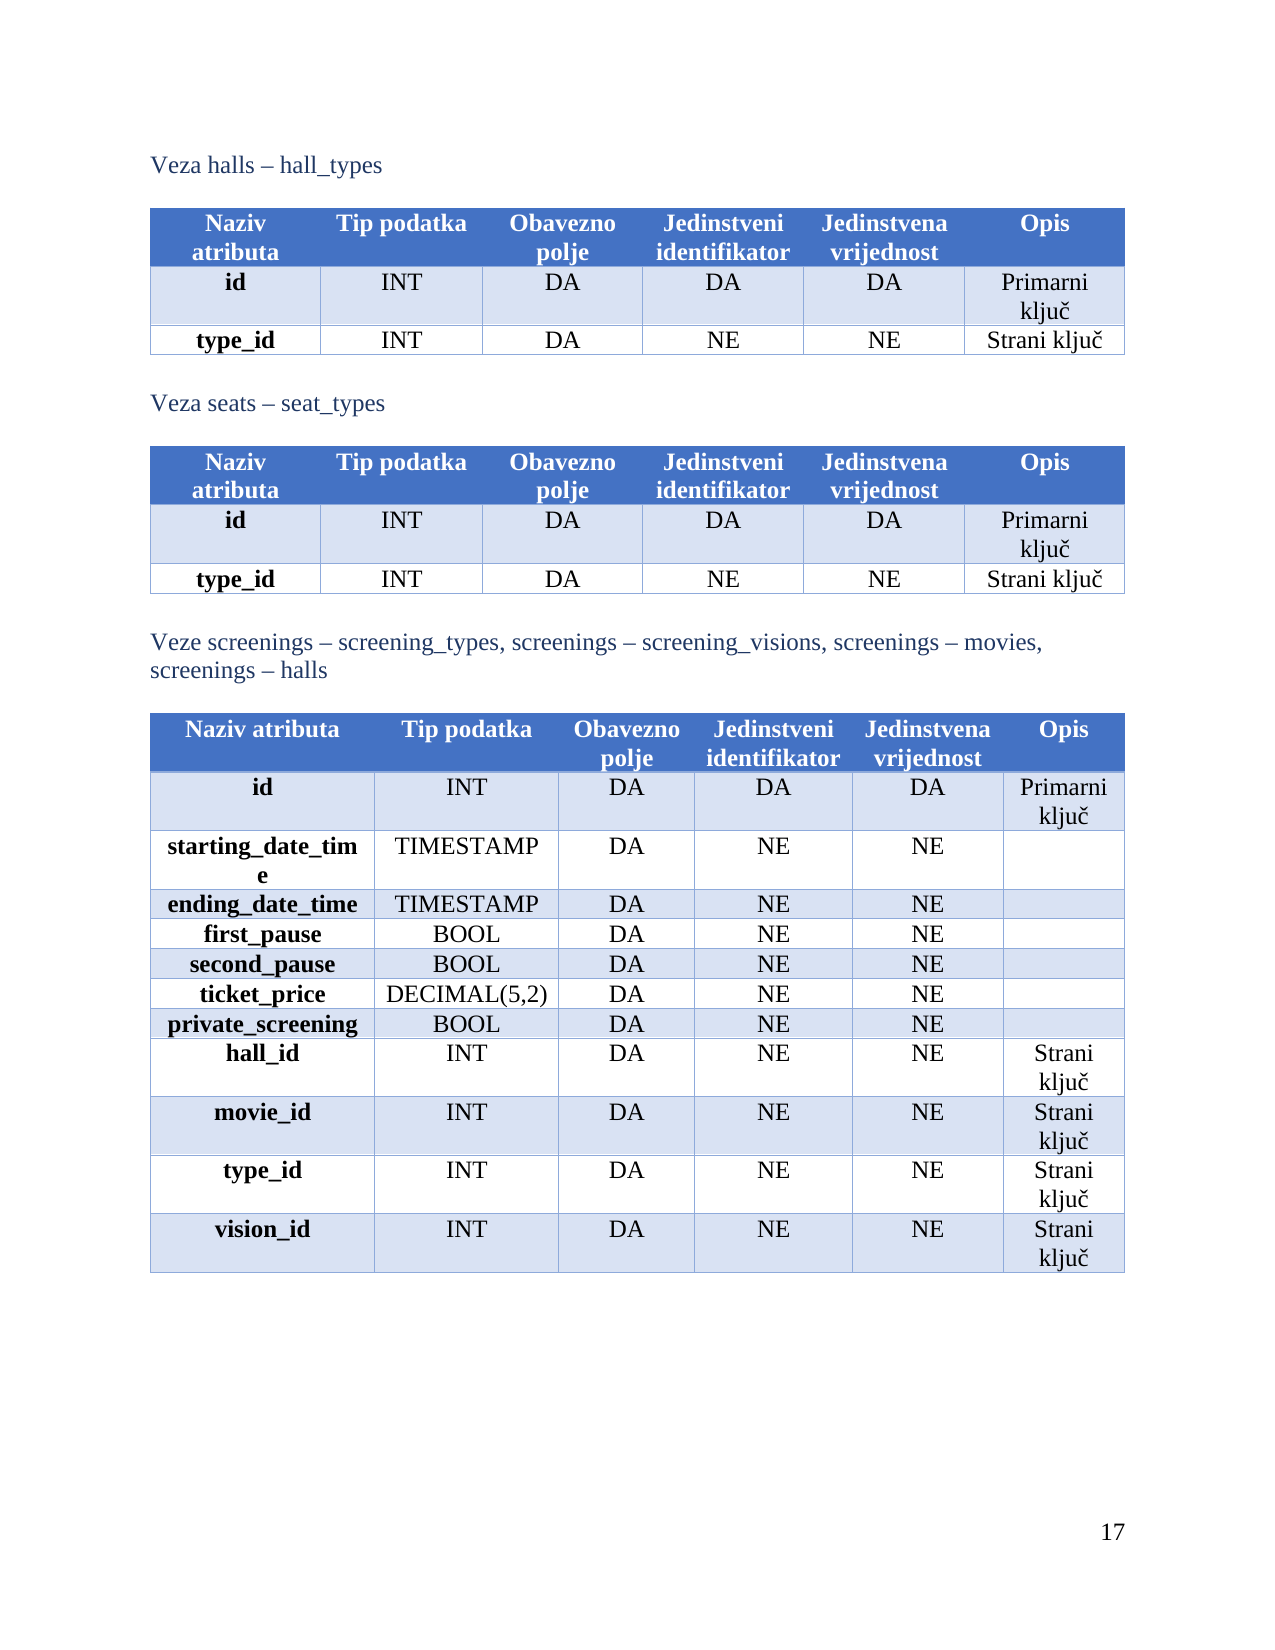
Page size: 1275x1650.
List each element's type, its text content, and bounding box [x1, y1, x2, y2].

table_cell NE [695, 1214, 852, 1272]
table_cell NE [853, 919, 1003, 948]
table_cell DA [483, 326, 642, 354]
subtitle Veze screenings – screening_types, screenings – screening_visions, screenings – movies, screenings – halls [150, 627, 1125, 684]
table_cell starting_date_time [151, 831, 374, 888]
table_header Tip podatka [375, 714, 558, 771]
table_cell DA [643, 505, 803, 563]
table_cell [1004, 831, 1124, 888]
table_cell NE [695, 979, 852, 1008]
table_cell DA [483, 505, 642, 563]
table_header Obavezno polje [483, 447, 642, 504]
table_cell NE [804, 326, 964, 354]
table_header Tip podatka [321, 447, 482, 504]
table_cell NE [853, 1039, 1003, 1096]
table_cell BOOL [375, 949, 558, 978]
table_cell [1004, 890, 1124, 918]
table_cell INT [375, 1097, 558, 1154]
table_header Jedinstvena vrijednost [804, 209, 964, 266]
table_header Opis [1004, 714, 1124, 771]
table_cell NE [853, 1156, 1003, 1213]
table_cell [1004, 979, 1124, 1008]
table_cell NE [695, 1097, 852, 1154]
table_cell DA [804, 505, 964, 563]
table_cell NE [695, 831, 852, 888]
table_cell DA [559, 919, 694, 948]
table_cell NE [804, 564, 964, 593]
table_header Naziv atributa [151, 714, 374, 771]
table_cell NE [853, 831, 1003, 888]
table_cell NE [853, 1097, 1003, 1154]
table_cell id [151, 773, 374, 830]
table_cell Strani ključ [965, 564, 1124, 593]
table_cell INT [321, 505, 482, 563]
table_cell Strani ključ [1004, 1039, 1124, 1096]
table_cell Strani ključ [1004, 1156, 1124, 1213]
table_cell first_pause [151, 919, 374, 948]
table_cell NE [853, 1009, 1003, 1037]
table_cell type_id [151, 326, 320, 354]
table_header Obavezno polje [559, 714, 694, 771]
table_cell NE [643, 326, 803, 354]
table_cell NE [695, 919, 852, 948]
table_cell DA [559, 1097, 694, 1154]
table_header Naziv atributa [151, 447, 320, 504]
table_cell DA [559, 949, 694, 978]
table_header Jedinstvena vrijednost [804, 447, 964, 504]
table_cell DA [559, 1156, 694, 1213]
table_cell Strani ključ [965, 326, 1124, 354]
table_cell Strani ključ [1004, 1214, 1124, 1272]
table_cell hall_id [151, 1039, 374, 1096]
table_cell type_id [151, 564, 320, 593]
table_cell [1004, 919, 1124, 948]
table_cell NE [695, 1156, 852, 1213]
table_cell Primarni ključ [965, 505, 1124, 563]
table_cell INT [375, 1156, 558, 1213]
table_cell NE [695, 949, 852, 978]
table_cell DA [695, 773, 852, 830]
table_cell vision_id [151, 1214, 374, 1272]
table_cell INT [321, 564, 482, 593]
subtitle Veza seats – seat_types [150, 388, 1125, 417]
table_header Tip podatka [321, 209, 482, 266]
table_header Obavezno polje [483, 209, 642, 266]
table_cell NE [853, 949, 1003, 978]
table_cell type_id [151, 1156, 374, 1213]
table_header Opis [965, 209, 1124, 266]
table_cell DA [804, 267, 964, 324]
table_cell Strani ključ [1004, 1097, 1124, 1154]
table_cell id [151, 505, 320, 563]
table_cell INT [375, 1039, 558, 1096]
table_cell ticket_price [151, 979, 374, 1008]
table_cell INT [375, 773, 558, 830]
table_cell DA [559, 773, 694, 830]
table_cell TIMESTAMP [375, 831, 558, 888]
table_cell DA [559, 890, 694, 918]
table_cell INT [321, 326, 482, 354]
table_cell NE [853, 890, 1003, 918]
table_cell movie_id [151, 1097, 374, 1154]
table_cell INT [321, 267, 482, 324]
subtitle Veza halls – hall_types [150, 150, 1125, 179]
table_cell DA [559, 1214, 694, 1272]
table_cell NE [853, 979, 1003, 1008]
table_cell Primarni ključ [965, 267, 1124, 324]
table_cell DECIMAL(5,2) [375, 979, 558, 1008]
table_cell DA [483, 267, 642, 324]
table_header Opis [965, 447, 1124, 504]
table_cell DA [853, 773, 1003, 830]
table_header Jedinstveni identifikator [643, 447, 803, 504]
table_cell DA [559, 1009, 694, 1037]
table_cell id [151, 267, 320, 324]
table_cell NE [695, 1039, 852, 1096]
table_cell TIMESTAMP [375, 890, 558, 918]
table_cell Primarni ključ [1004, 773, 1124, 830]
table_cell [1004, 1009, 1124, 1037]
table_cell private_screening [151, 1009, 374, 1037]
table_cell DA [559, 979, 694, 1008]
table_cell DA [559, 1039, 694, 1096]
table_cell DA [559, 831, 694, 888]
table_cell DA [643, 267, 803, 324]
table_cell NE [853, 1214, 1003, 1272]
table_header Jedinstveni identifikator [695, 714, 852, 771]
table_cell NE [643, 564, 803, 593]
table_cell second_pause [151, 949, 374, 978]
table_cell NE [695, 1009, 852, 1037]
table_cell DA [483, 564, 642, 593]
table_header Naziv atributa [151, 209, 320, 266]
table_cell BOOL [375, 1009, 558, 1037]
table_cell BOOL [375, 919, 558, 948]
table_cell INT [375, 1214, 558, 1272]
table_cell [1004, 949, 1124, 978]
table_cell NE [695, 890, 852, 918]
table_header Jedinstveni identifikator [643, 209, 803, 266]
table_cell ending_date_time [151, 890, 374, 918]
table_header Jedinstvena vrijednost [853, 714, 1003, 771]
